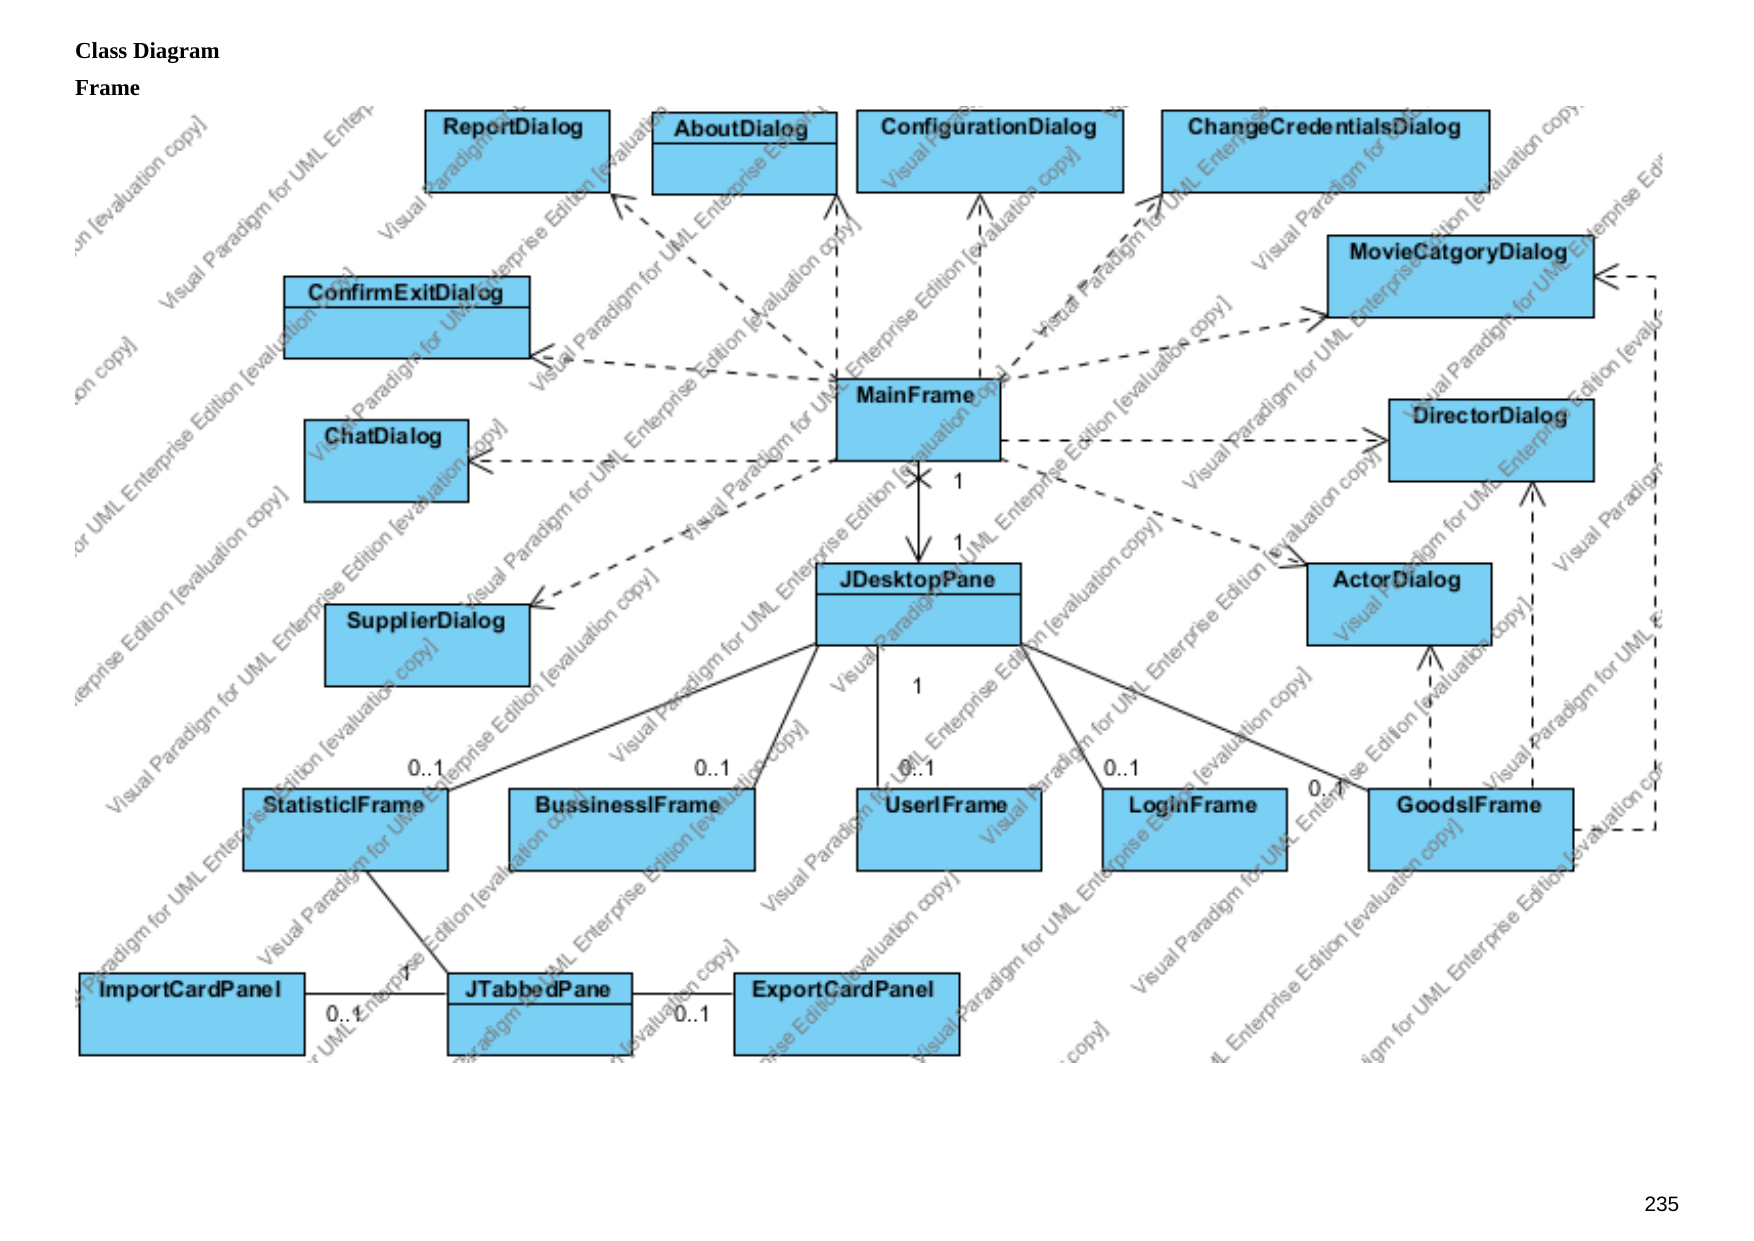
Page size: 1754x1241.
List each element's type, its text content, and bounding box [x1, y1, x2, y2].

subtitle Frame [75, 74, 1679, 101]
picture [75, 106, 1663, 1063]
text Class Diagram [75, 37, 1679, 64]
